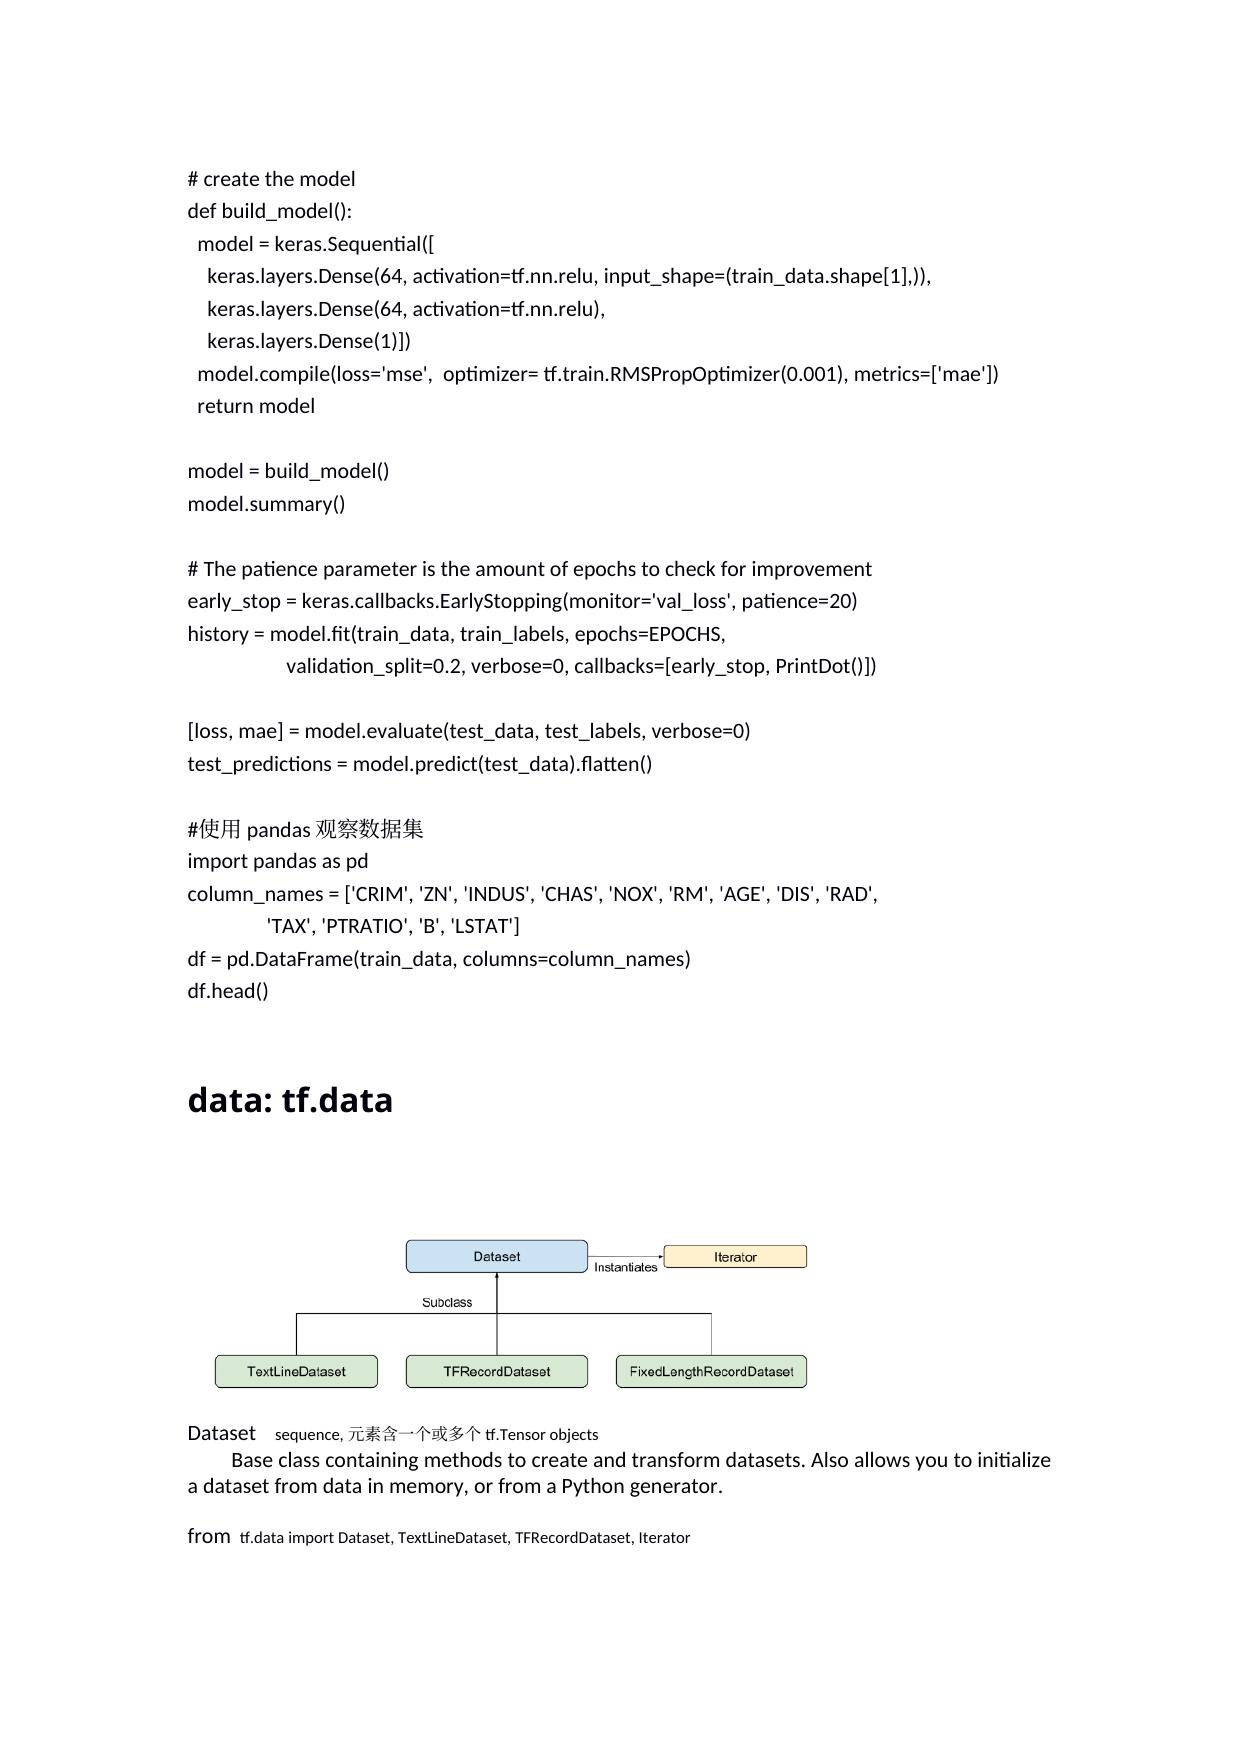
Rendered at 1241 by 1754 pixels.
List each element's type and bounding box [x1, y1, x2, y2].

picture [187, 1224, 823, 1395]
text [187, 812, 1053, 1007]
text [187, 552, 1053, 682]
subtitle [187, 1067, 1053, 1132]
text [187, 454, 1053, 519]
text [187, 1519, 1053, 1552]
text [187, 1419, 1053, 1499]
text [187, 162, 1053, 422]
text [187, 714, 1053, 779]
